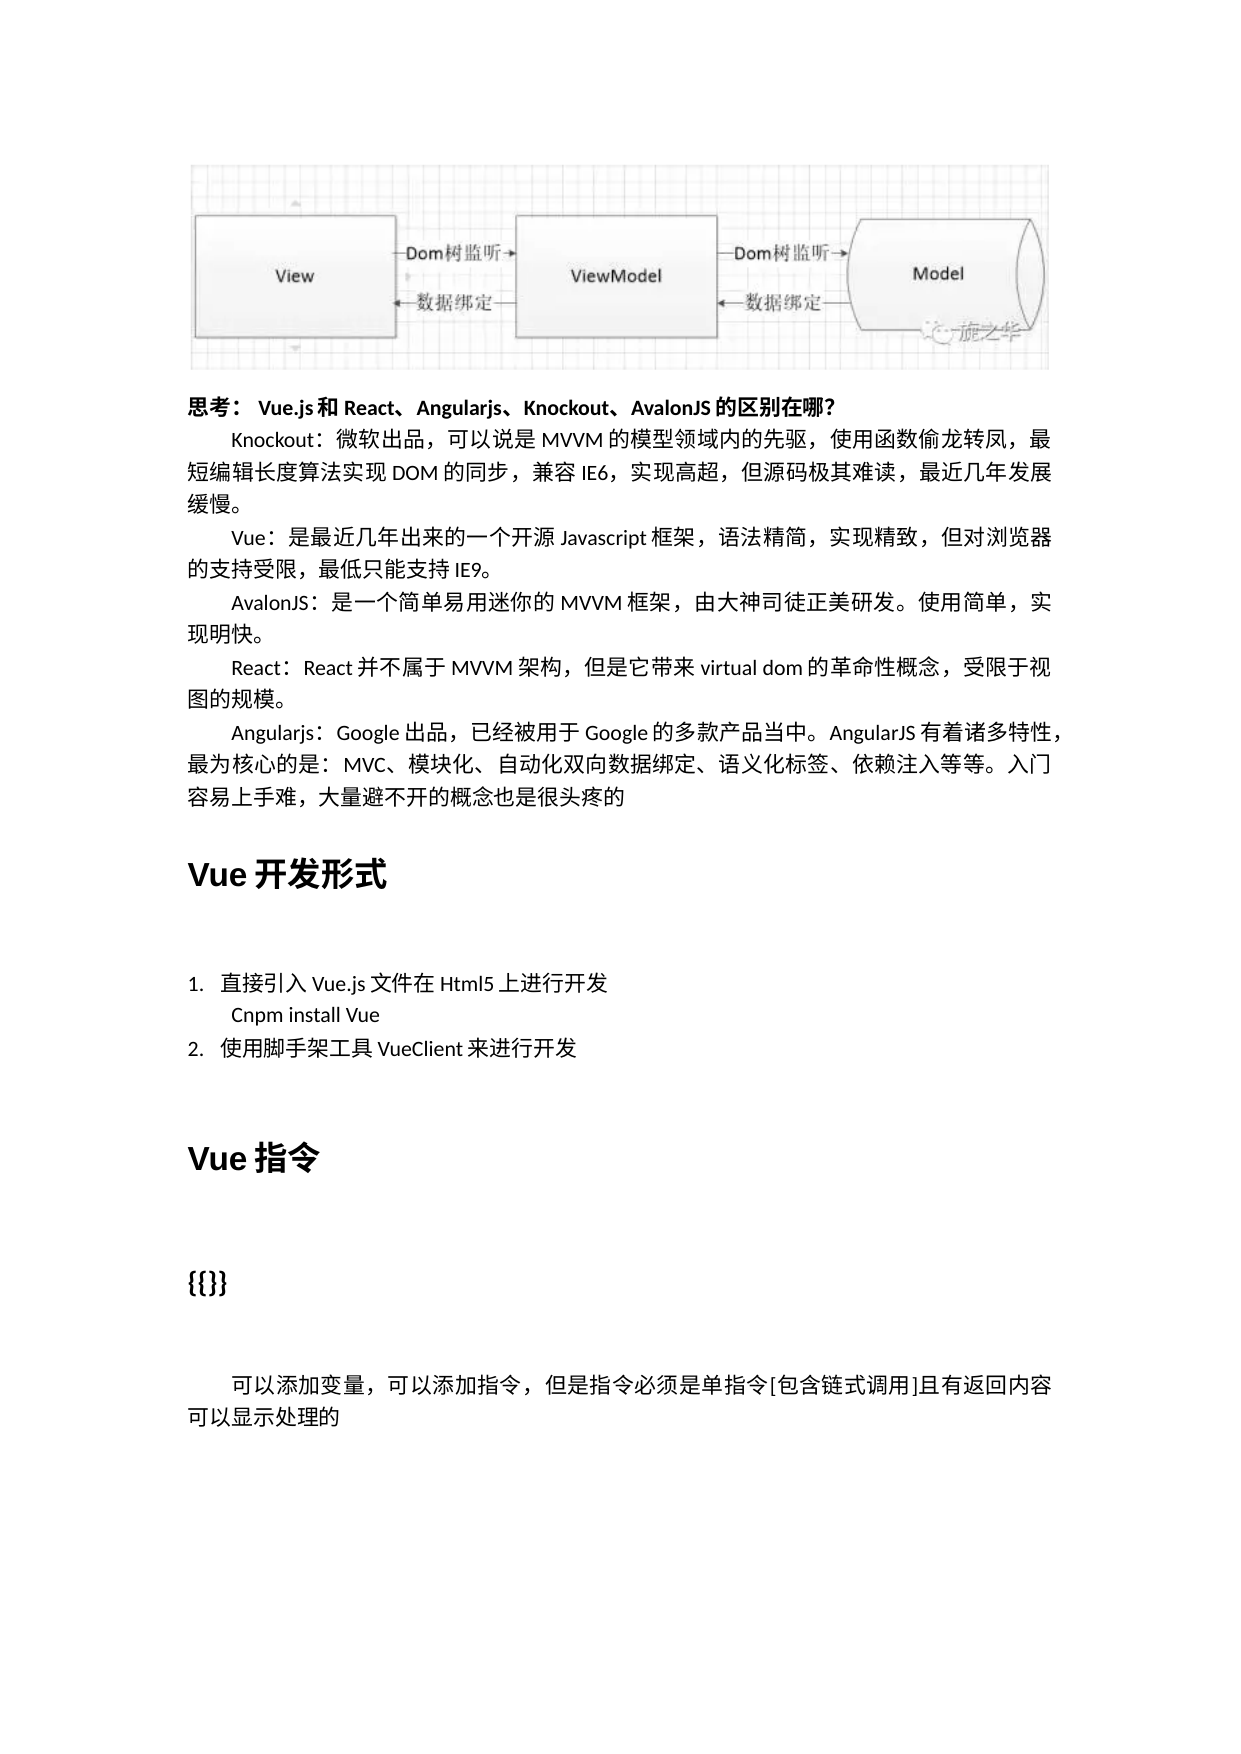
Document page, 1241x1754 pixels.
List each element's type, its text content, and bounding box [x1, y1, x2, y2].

list Cnpm install Vue [187, 998, 1053, 1031]
text Angularjs：Google出品，已经被用于Google的多款产品当中。AngularJS有着诸多特性，最为核心的是：MVC、模块化、自动化双向数据绑定、语义化标签、依赖注入等等。入门容易上手难，大量避不开的概念也是很头疼的 [187, 714, 1053, 812]
text AvalonJS：是一个简单易用迷你的MVVM框架，由大神司徒正美研发。使用简单，实现明快。 [187, 584, 1053, 649]
subtitle {{}} [187, 1250, 1053, 1315]
subtitle Vue指令 [187, 1123, 1053, 1188]
text Knockout：微软出品，可以说是MVVM的模型领域内的先驱，使用函数偷龙转凤，最短编辑长度算法实现DOM的同步，兼容IE6，实现高超，但源码极其难读，最近几年发展缓慢。 [187, 422, 1053, 519]
list 使用脚手架工具VueClient来进行开发 [187, 1031, 1053, 1063]
picture [187, 162, 1053, 378]
text 思考： Vue.js和React、Angularjs、Knockout、AvalonJS的区别在哪？ [187, 389, 1053, 422]
list 直接引入Vue.js文件在Html5上进行开发 [187, 966, 1053, 998]
text React：React并不属于MVVM架构，但是它带来virtual dom的革命性概念，受限于视图的规模。 [187, 649, 1053, 714]
text Vue：是最近几年出来的一个开源Javascript框架，语法精简，实现精致，但对浏览器的支持受限，最低只能支持IE9。 [187, 519, 1053, 584]
subtitle Vue开发形式 [187, 839, 1053, 904]
text 可以添加变量，可以添加指令，但是指令必须是单指令[包含链式调用]且有返回内容可以显示处理的 [187, 1367, 1053, 1432]
